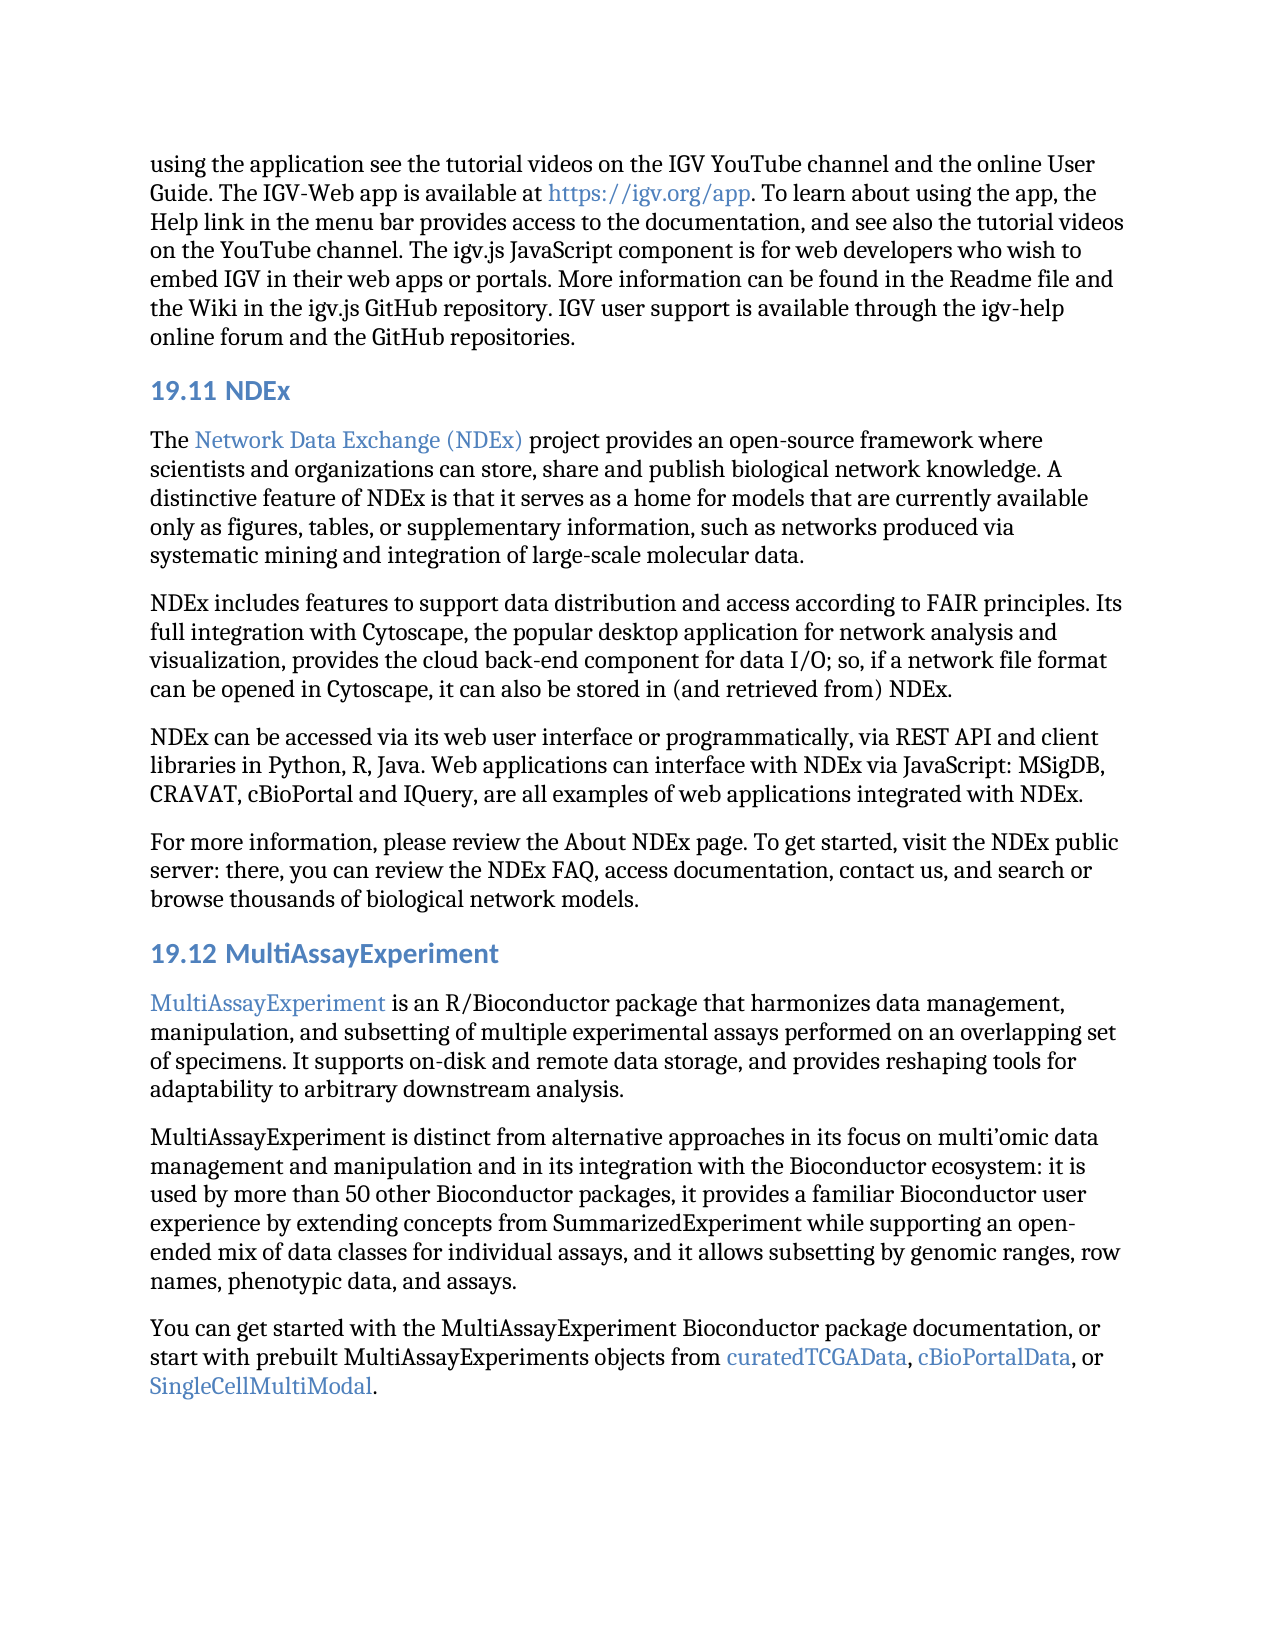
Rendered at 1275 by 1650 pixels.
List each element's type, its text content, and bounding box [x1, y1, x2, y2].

text MultiAssayExperiment is distinct from alternative approaches in its focus on multi’omic data management and manipulation and in its integration with the Bioconductor ecosystem: it is used by more than 50 other Bioconductor packages, it provides a familiar Bioconductor user experience by extending concepts from SummarizedExperiment while supporting an open-ended mix of data classes for individual assays, and it allows subsetting by genomic ranges, row names, phenotypic data, and assays. [150, 1123, 1125, 1295]
text The Network Data Exchange (NDEx) project provides an open-source framework where scientists and organizations can store, share and publish biological network knowledge. A distinctive feature of NDEx is that it serves as a home for models that are currently available only as figures, tables, or supplementary information, such as networks produced via systematic mining and integration of large-scale molecular data. [150, 426, 1125, 570]
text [150, 150, 1125, 351]
text NDEx includes features to support data distribution and access according to FAIR principles. Its full integration with Cytoscape, the popular desktop application for network analysis and visualization, provides the cloud back-end component for data I/O; so, if a network file format can be opened in Cytoscape, it can also be stored in (and retrieved from) NDEx. [150, 589, 1125, 704]
subtitle 19.11 NDEx [150, 372, 1125, 408]
text NDEx can be accessed via its web user interface or programmatically, via REST API and client libraries in Python, R, Java. Web applications can interface with NDEx via JavaScript: MSigDB, CRAVAT, cBioPortal and IQuery, are all examples of web applications integrated with NDEx. [150, 723, 1125, 809]
text For more information, please review the About NDEx page. To get started, visit the NDEx public server: there, you can review the NDEx FAQ, access documentation, contact us, and search or browse thousands of biological network models. [150, 828, 1125, 914]
subtitle 19.12 MultiAssayExperiment [150, 935, 1125, 970]
text You can get started with the MultiAssayExperiment Bioconductor package documentation, or start with prebuilt MultiAssayExperiments objects from curatedTCGAData, cBioPortalData, or SingleCellMultiModal. [150, 1314, 1125, 1400]
text MultiAssayExperiment is an R/Bioconductor package that harmonizes data management, manipulation, and subsetting of multiple experimental assays performed on an overlapping set of specimens. It supports on-disk and remote data storage, and provides reshaping tools for adaptability to arbitrary downstream analysis. [150, 989, 1125, 1104]
